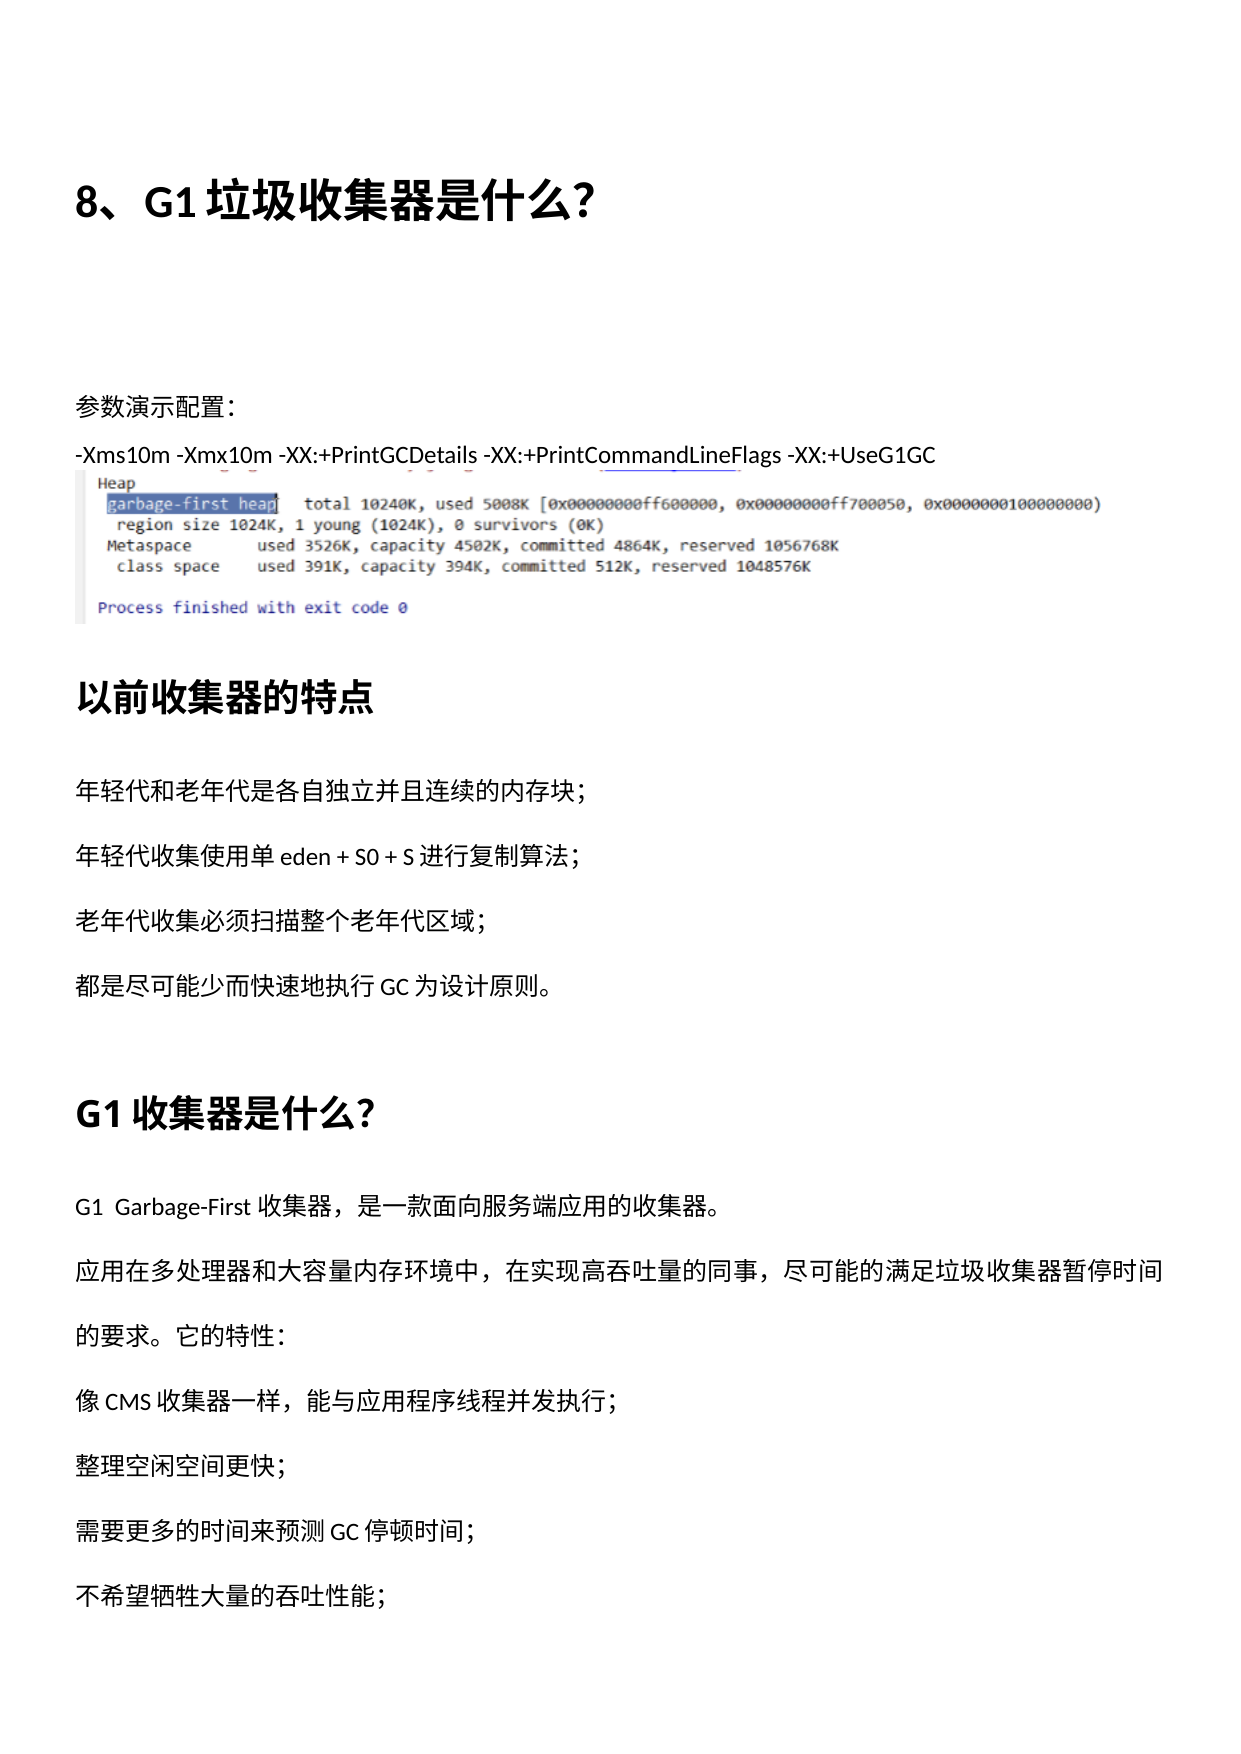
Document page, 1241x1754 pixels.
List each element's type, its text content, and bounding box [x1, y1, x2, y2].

picture [75, 470, 1166, 624]
list 年轻代和老年代是各自独立并且连续的内存块； [75, 757, 1165, 822]
list 年轻代收集使用单eden + S0 + S进行复制算法； [75, 822, 1165, 887]
list 参数演示配置： [75, 373, 1165, 438]
list 不希望牺牲大量的吞吐性能； [75, 1562, 1165, 1627]
subtitle 以前收集器的特点 [75, 662, 1165, 727]
subtitle G1垃圾收集器是什么？ [75, 149, 1165, 246]
list 整理空闲空间更快； [75, 1432, 1165, 1497]
list -Xms10m -Xmx10m -XX:+PrintGCDetails -XX:+PrintCommandLineFlags -XX:+UseG1GC [75, 438, 1165, 470]
list 需要更多的时间来预测GC停顿时间； [75, 1497, 1165, 1562]
list G1 Garbage-First 收集器，是一款面向服务端应用的收集器。 [75, 1172, 1165, 1237]
list 都是尽可能少而快速地执行GC为设计原则。 [75, 952, 1165, 1017]
list 像CMS收集器一样，能与应用程序线程并发执行； [75, 1367, 1165, 1432]
list 老年代收集必须扫描整个老年代区域； [75, 887, 1165, 952]
subtitle G1收集器是什么？ [75, 1078, 1165, 1143]
list 应用在多处理器和大容量内存环境中，在实现高吞吐量的同事，尽可能的满足垃圾收集器暂停时间的要求。它的特性： [75, 1237, 1165, 1367]
